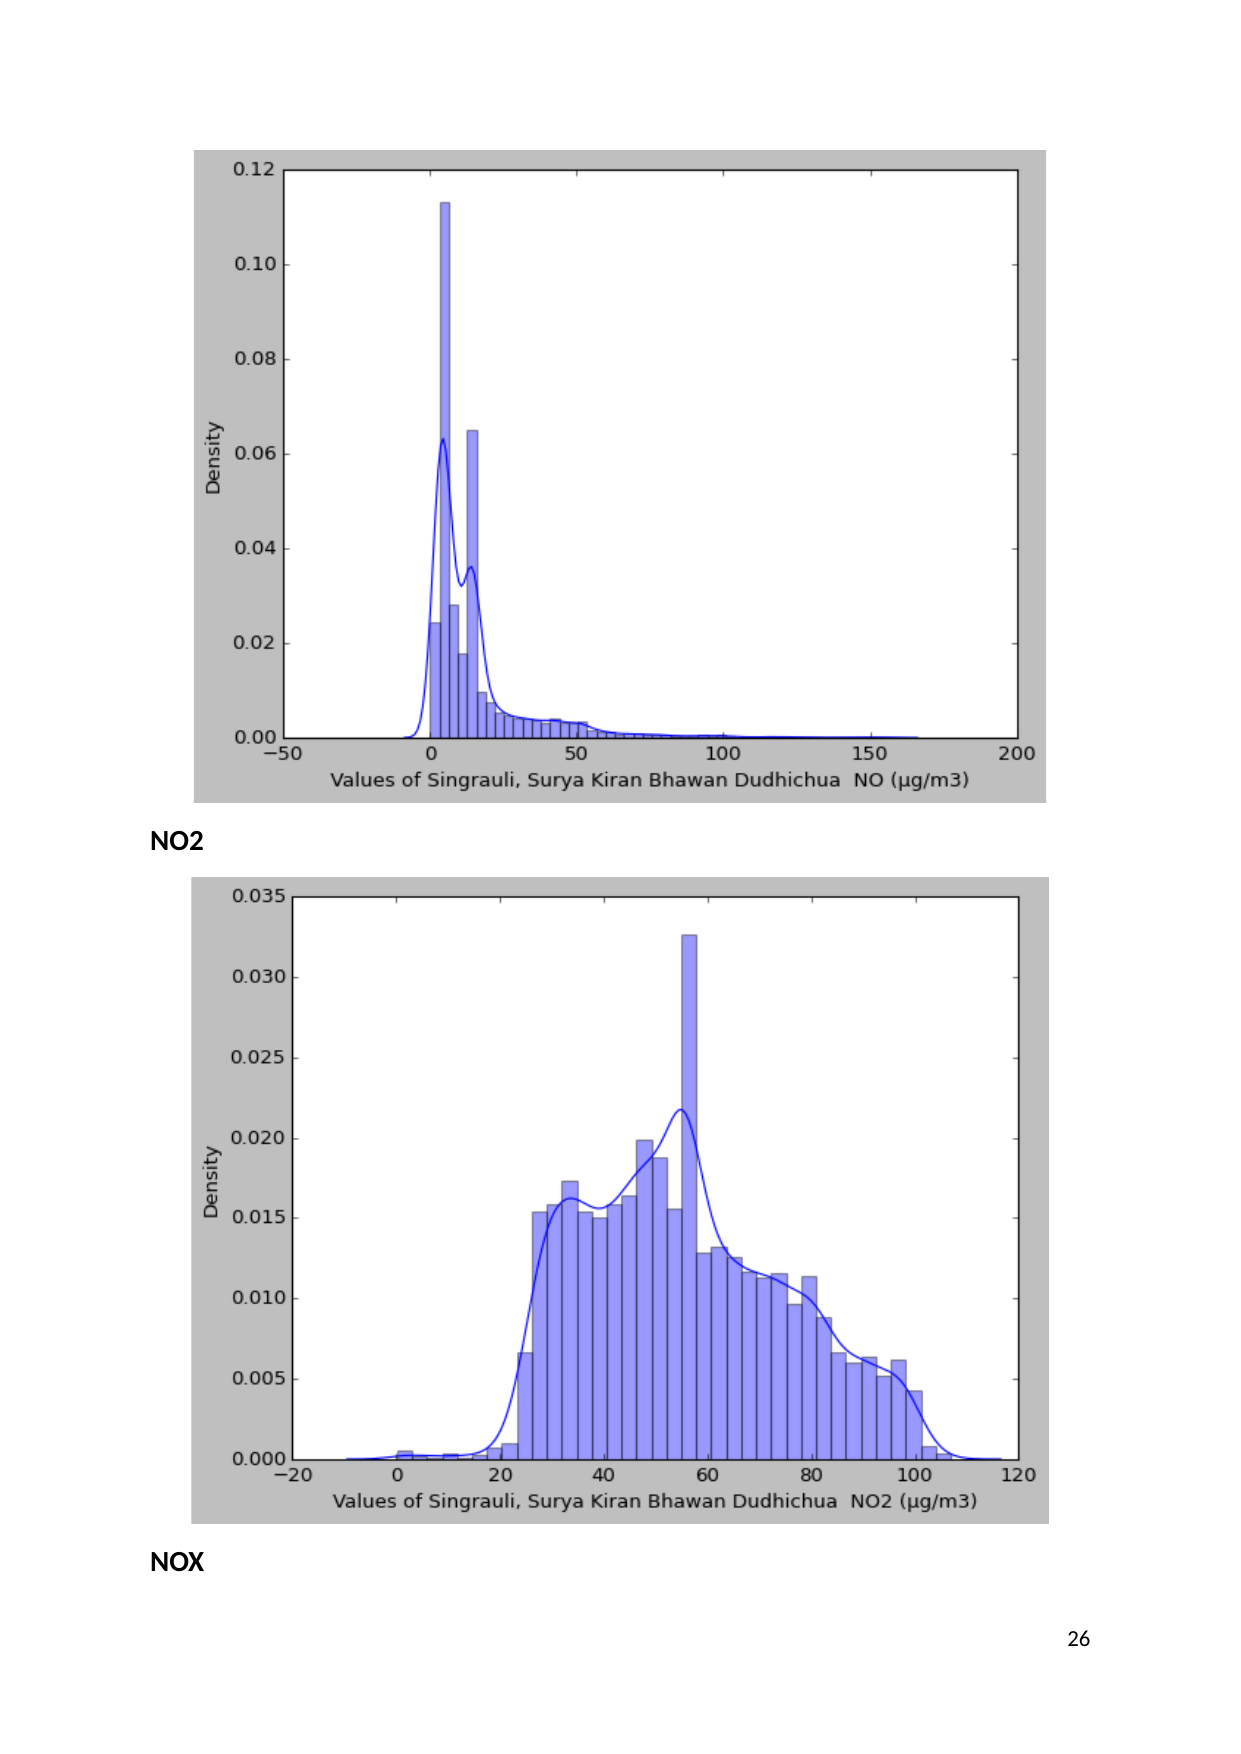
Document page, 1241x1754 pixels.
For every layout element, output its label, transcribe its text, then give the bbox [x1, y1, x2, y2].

text NOX [150, 1543, 1090, 1578]
picture [193, 150, 1047, 803]
picture [191, 877, 1049, 1524]
text NO2 [150, 822, 1090, 857]
